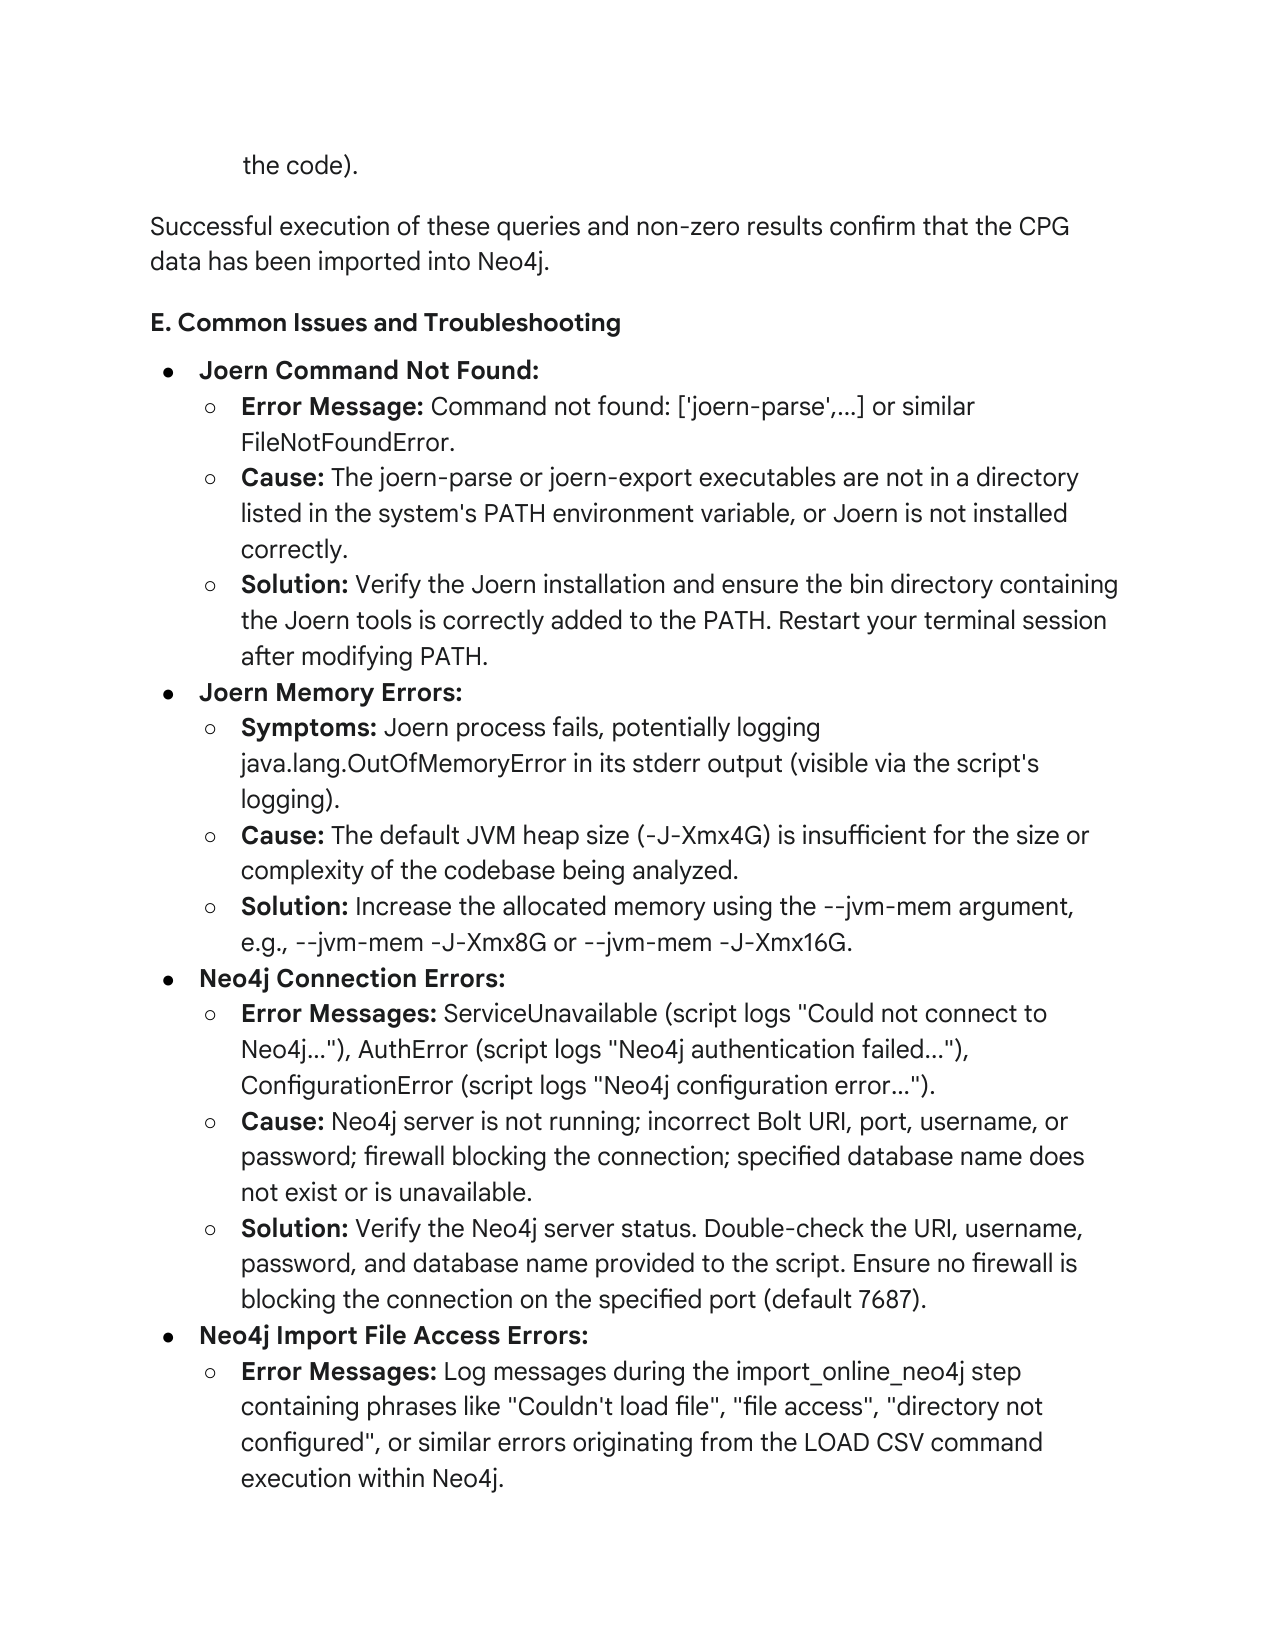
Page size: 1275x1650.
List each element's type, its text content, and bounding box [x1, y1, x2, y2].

list Error Messages: Log messages during the import_online_neo4j step containing phrases like "Couldn't load file", "file access", "directory not configured", or similar errors originating from the LOAD CSV command execution within Neo4j. [203, 1356, 1125, 1494]
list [205, 150, 1125, 181]
list Solution: Verify the Joern installation and ensure the bin directory containing the Joern tools is correctly added to the PATH. Restart your terminal session after modifying PATH. [203, 570, 1125, 673]
list Solution: Verify the Neo4j server status. Double-check the URI, username, password, and database name provided to the script. Ensure no firewall is blocking the connection on the specified port (default 7687). [203, 1213, 1125, 1316]
list Joern Command Not Found: [161, 355, 1125, 387]
list Neo4j Import File Access Errors: [161, 1320, 1125, 1351]
text Successful execution of these queries and non-zero results confirm that the CPG data has been imported into Neo4j. [150, 211, 1125, 278]
list Joern Memory Errors: [161, 677, 1125, 708]
list Error Message: Command not found: ['joern-parse',...] or similar FileNotFoundError. [203, 391, 1125, 458]
list Symptoms: Joern process fails, potentially logging java.lang.OutOfMemoryError in its stderr output (visible via the script's logging). [203, 713, 1125, 816]
list Cause: Neo4j server is not running; incorrect Bolt URI, port, username, or password; firewall blocking the connection; specified database name does not exist or is unavailable. [203, 1106, 1125, 1208]
subtitle E. Common Issues and Troubleshooting [150, 307, 1125, 338]
list Solution: Increase the allocated memory using the --jvm-mem argument, e.g., --jvm-mem -J-Xmx8G or --jvm-mem -J-Xmx16G. [203, 891, 1125, 958]
list Cause: The joern-parse or joern-export executables are not in a directory listed in the system's PATH environment variable, or Joern is not installed correctly. [203, 463, 1125, 565]
list Error Messages: ServiceUnavailable (script logs "Could not connect to Neo4j..."), AuthError (script logs "Neo4j authentication failed..."), ConfigurationError (script logs "Neo4j configuration error..."). [203, 998, 1125, 1101]
list Neo4j Connection Errors: [161, 963, 1125, 994]
list Cause: The default JVM heap size (-J-Xmx4G) is insufficient for the size or complexity of the codebase being analyzed. [203, 820, 1125, 887]
